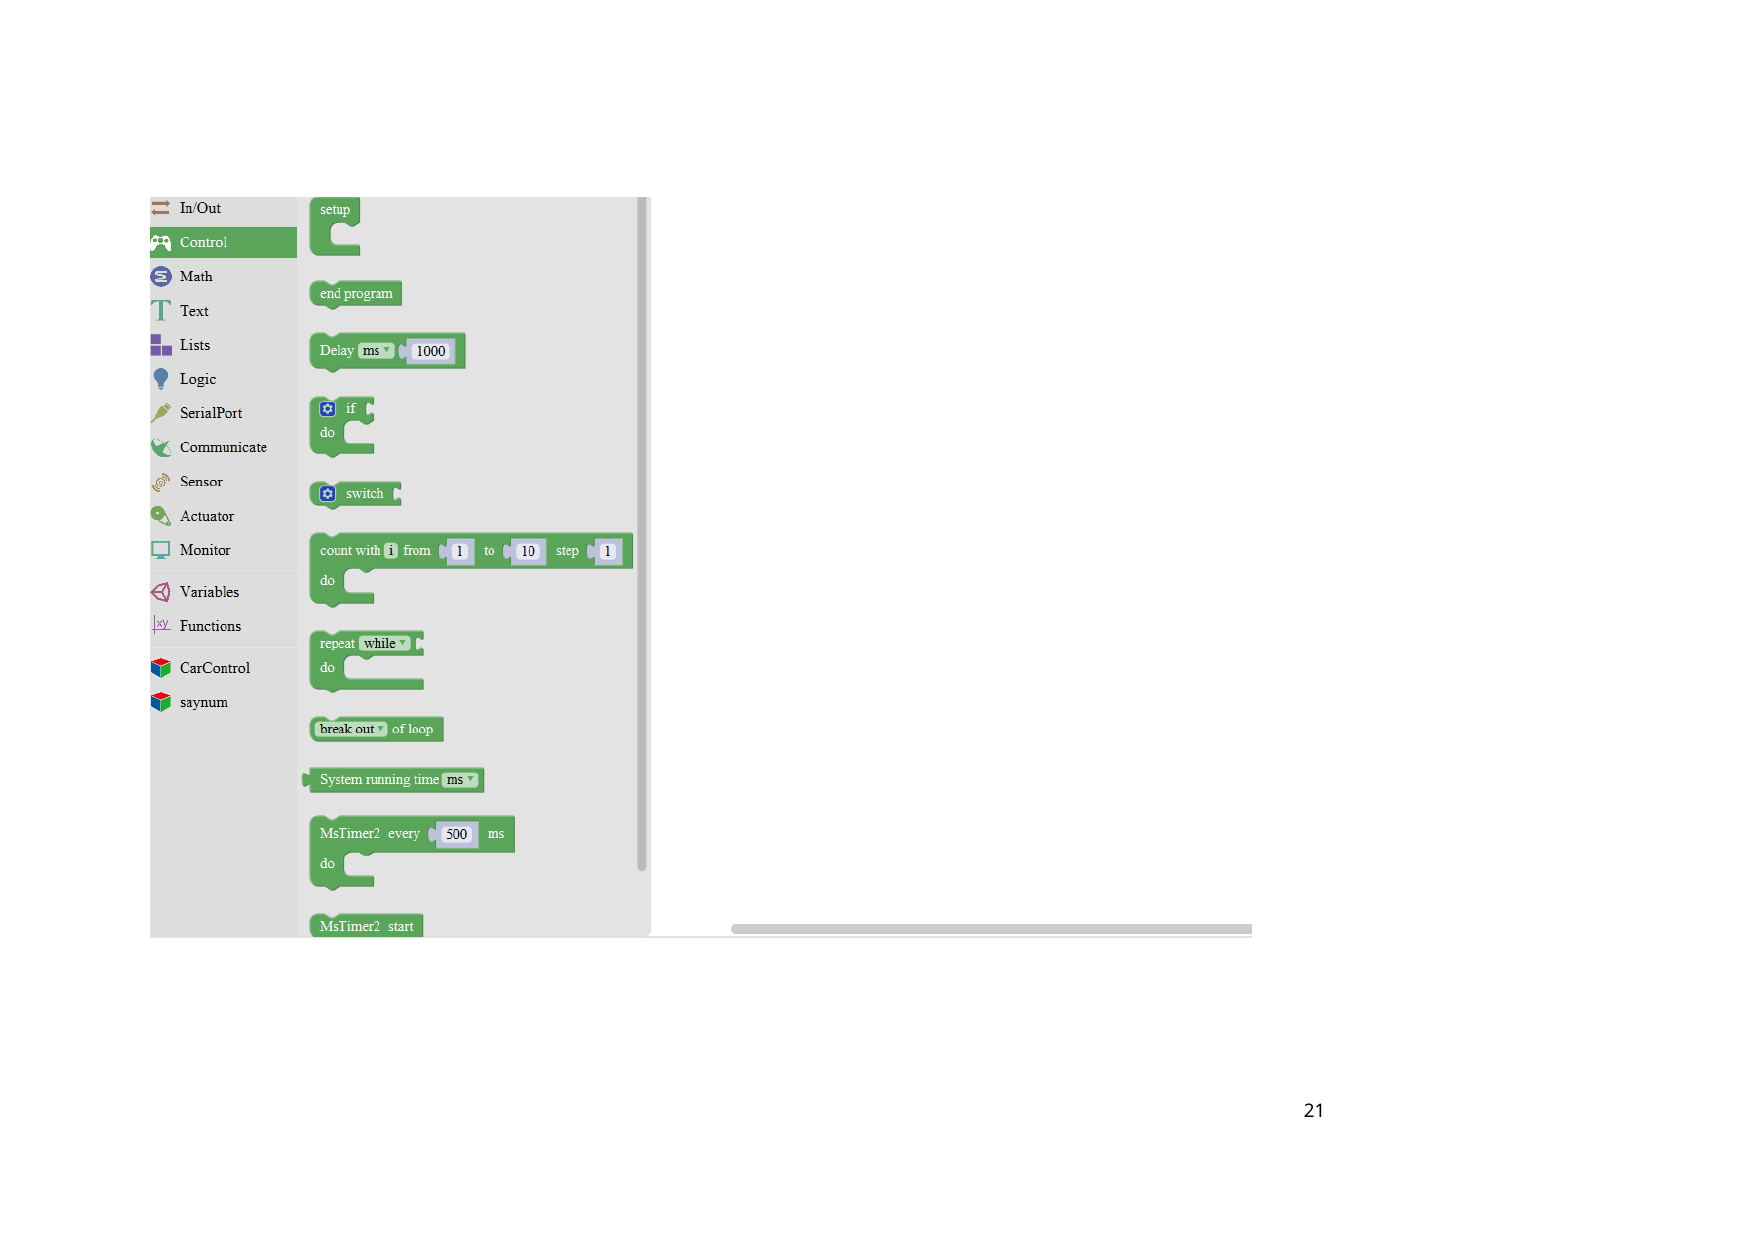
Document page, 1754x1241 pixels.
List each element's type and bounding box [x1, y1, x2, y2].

picture [150, 197, 1252, 938]
